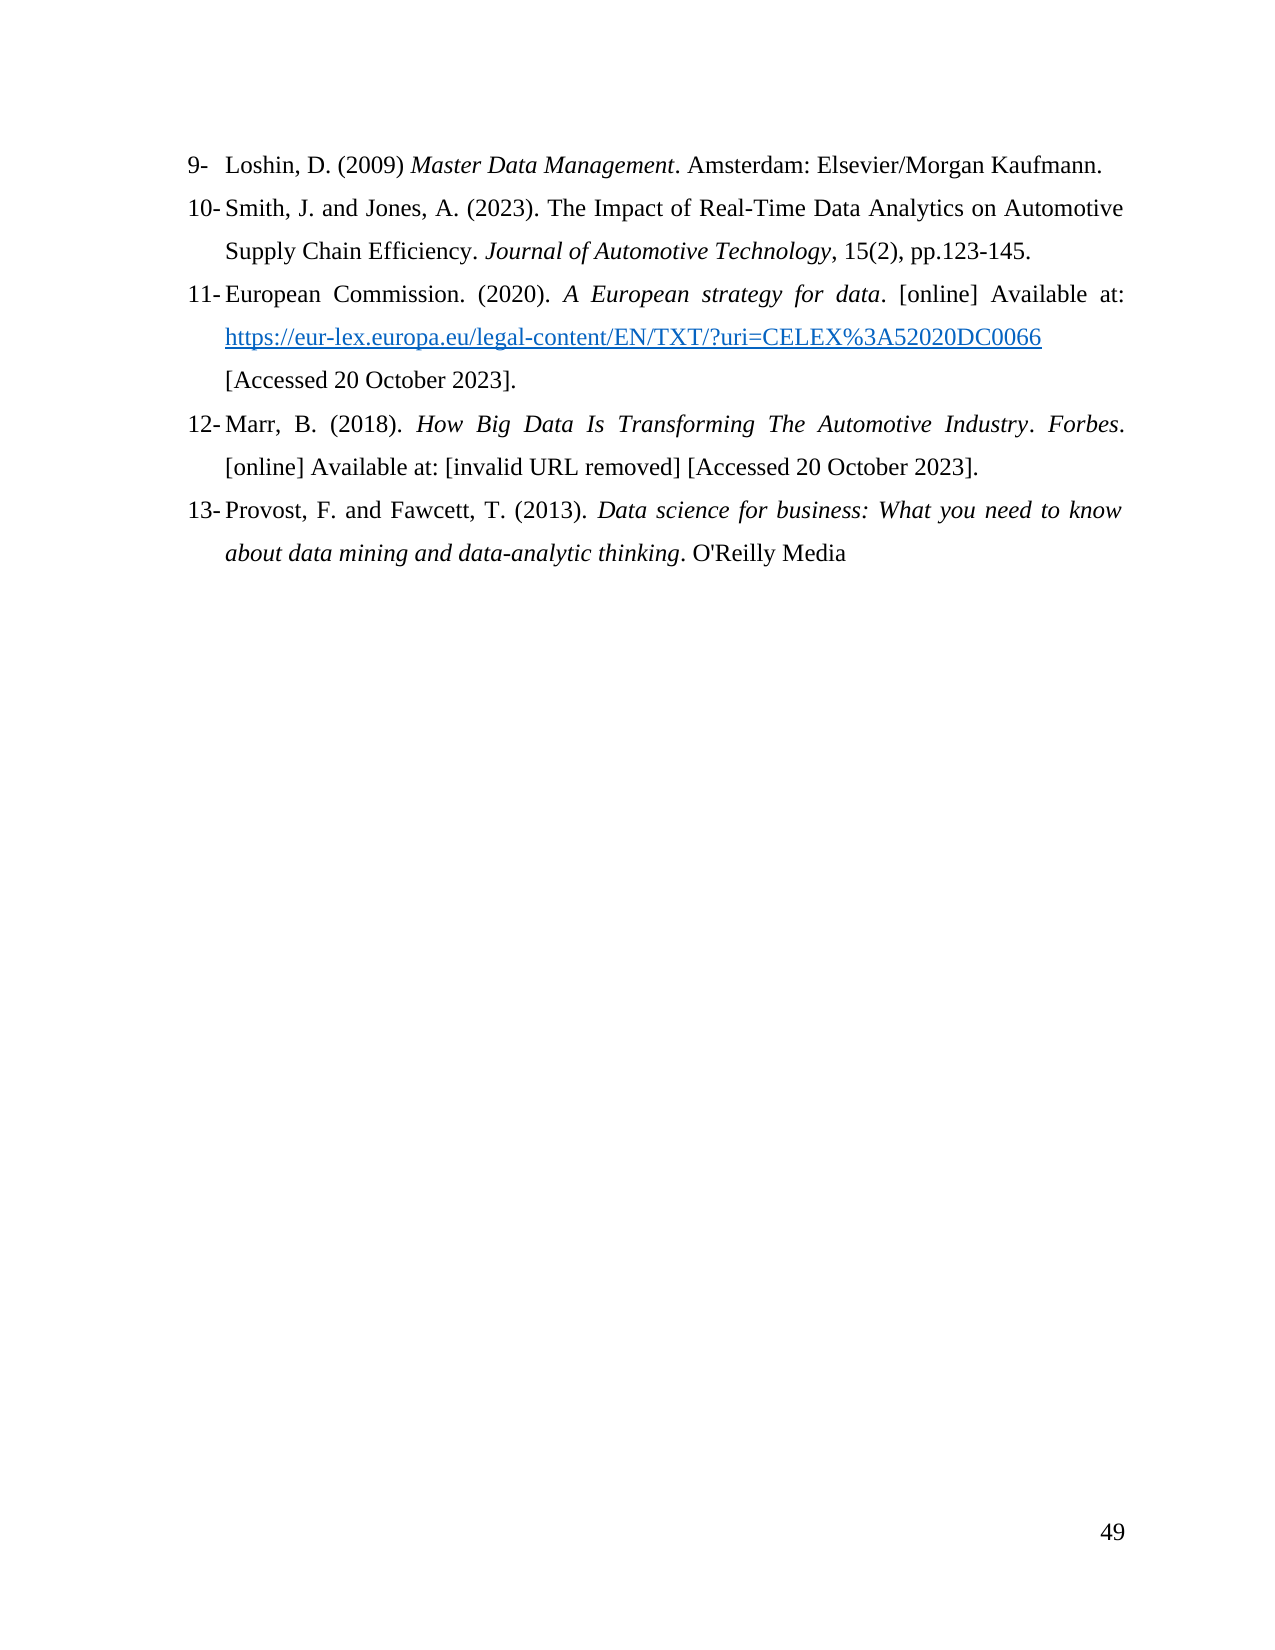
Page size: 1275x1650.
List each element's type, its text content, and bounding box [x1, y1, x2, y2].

list Provost, F. and Fawcett, T. (2013). Data science for business: What you need to know about data mining and data-analytic thinking. O'Reilly Media [187, 495, 1125, 567]
list Marr, B. (2018). How Big Data Is Transforming The Automotive Industry. Forbes. [online] Available at: [invalid URL removed] [Accessed 20 October 2023]. [187, 409, 1125, 481]
list Loshin, D. (2009) Master Data Management. Amsterdam: Elsevier/Morgan Kaufmann. [187, 150, 1125, 179]
list European Commission. (2020). A European strategy for data. [online] Available at: https://eur-lex.europa.eu/legal-content/EN/TXT/?uri=CELEX%3A52020DC0066 [Accessed 20 October 2023]. [187, 279, 1125, 394]
list Smith, J. and Jones, A. (2023). The Impact of Real-Time Data Analytics on Automotive Supply Chain Efficiency. Journal of Automotive Technology, 15(2), pp.123-145. [187, 193, 1125, 265]
